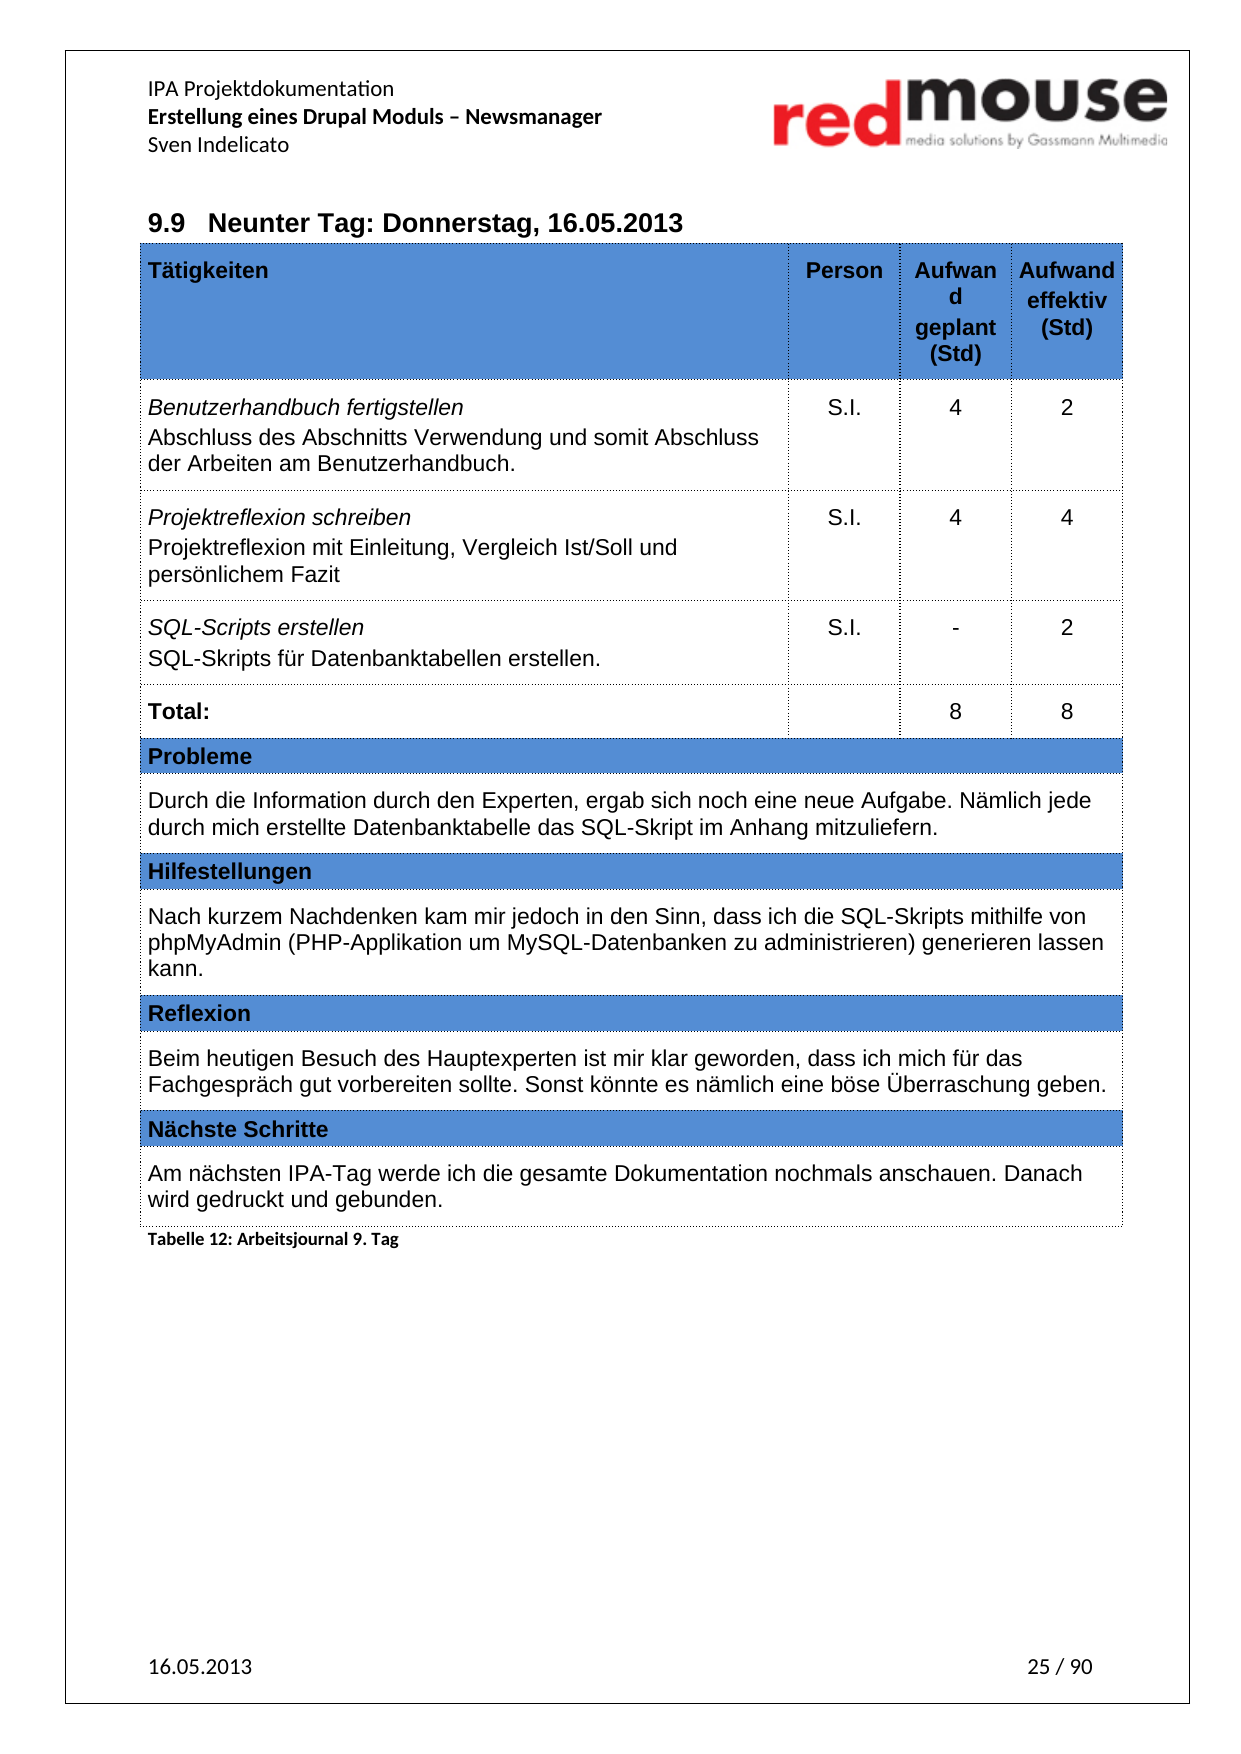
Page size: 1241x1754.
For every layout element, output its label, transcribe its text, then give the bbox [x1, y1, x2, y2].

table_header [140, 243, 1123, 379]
text Tabelle 12: Arbeitsjournal 9. Tag [148, 1227, 1093, 1250]
subtitle Neunter Tag: Donnerstag, 16.05.2013 [148, 207, 1093, 238]
picture [773, 78, 1168, 149]
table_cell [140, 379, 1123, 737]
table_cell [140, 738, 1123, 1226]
